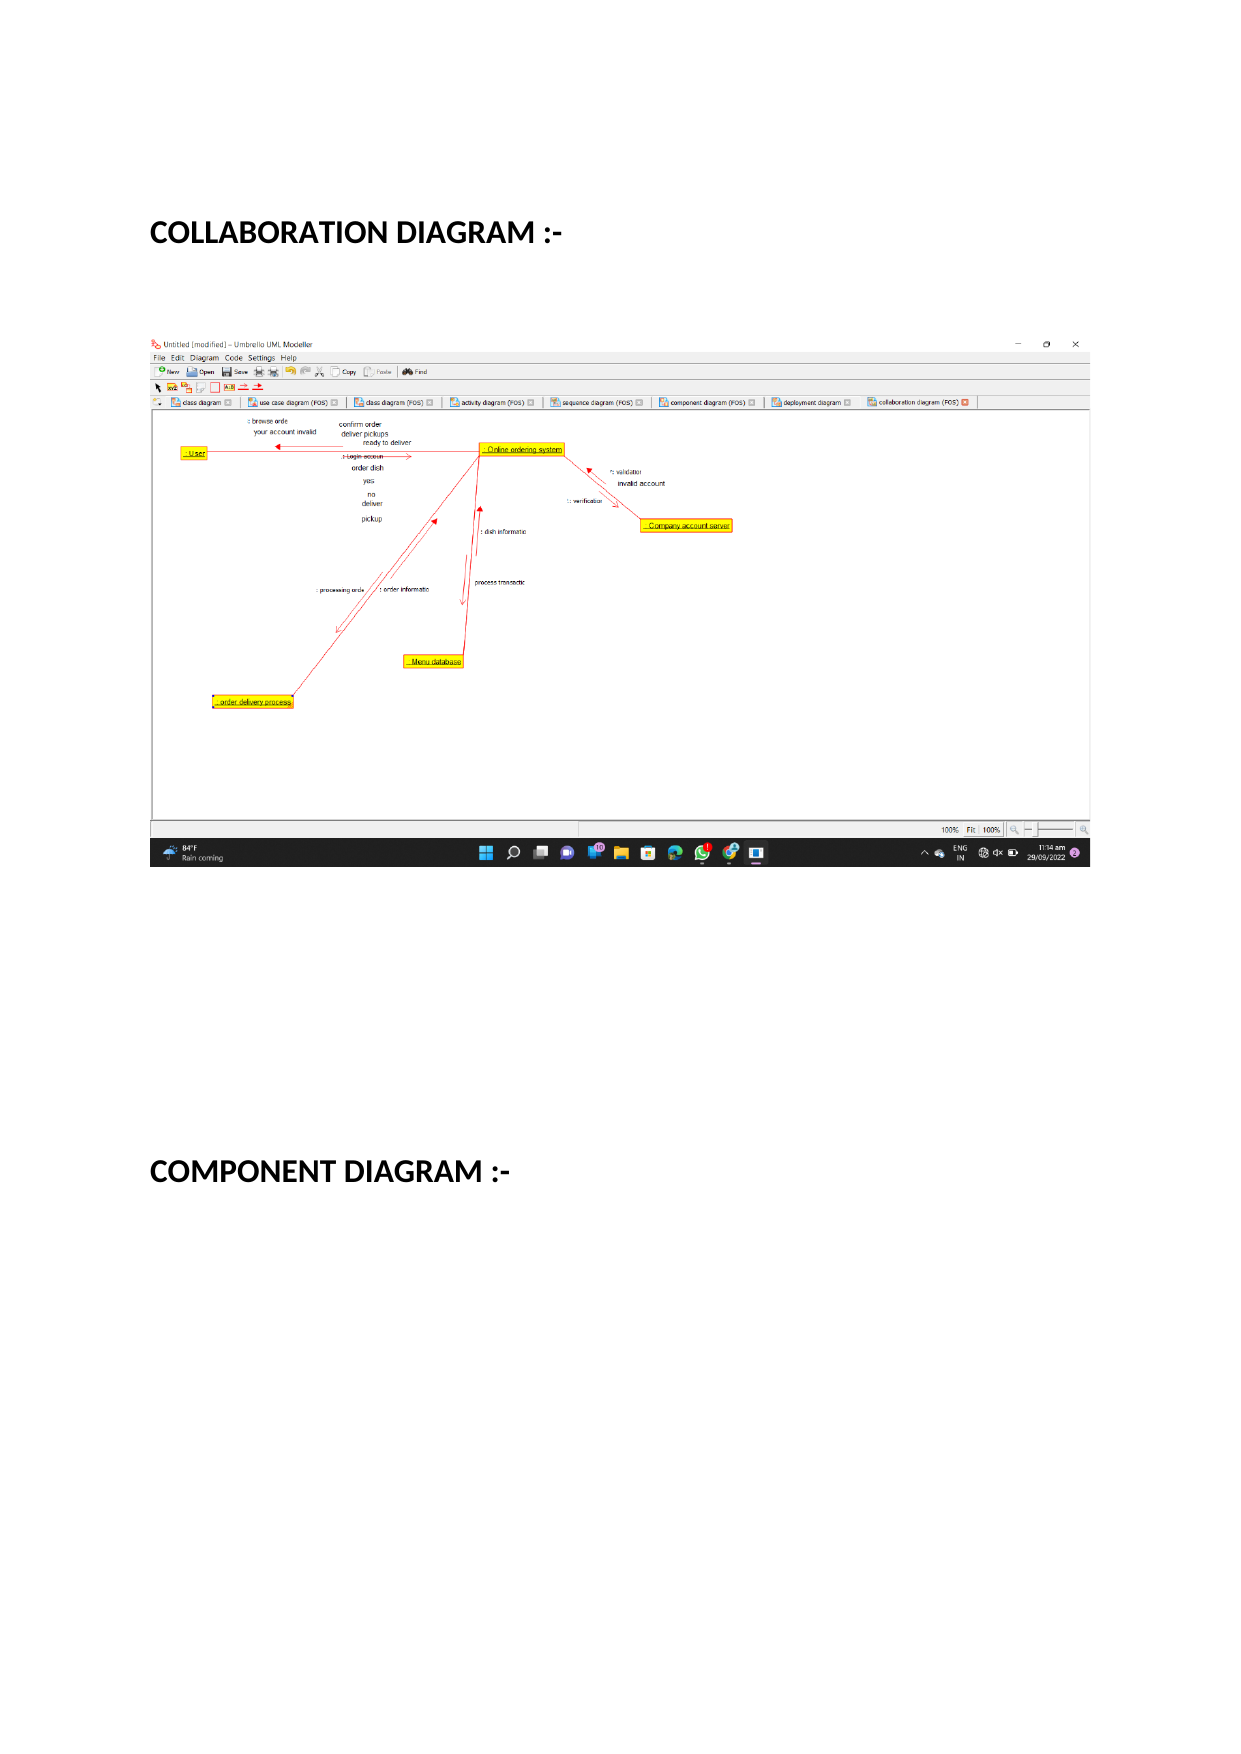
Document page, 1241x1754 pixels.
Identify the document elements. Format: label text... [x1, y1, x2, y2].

text COMPONENT DIAGRAM :- [150, 1150, 1090, 1190]
text COLLABORATION DIAGRAM :- [150, 211, 1090, 251]
picture [150, 337, 1091, 867]
